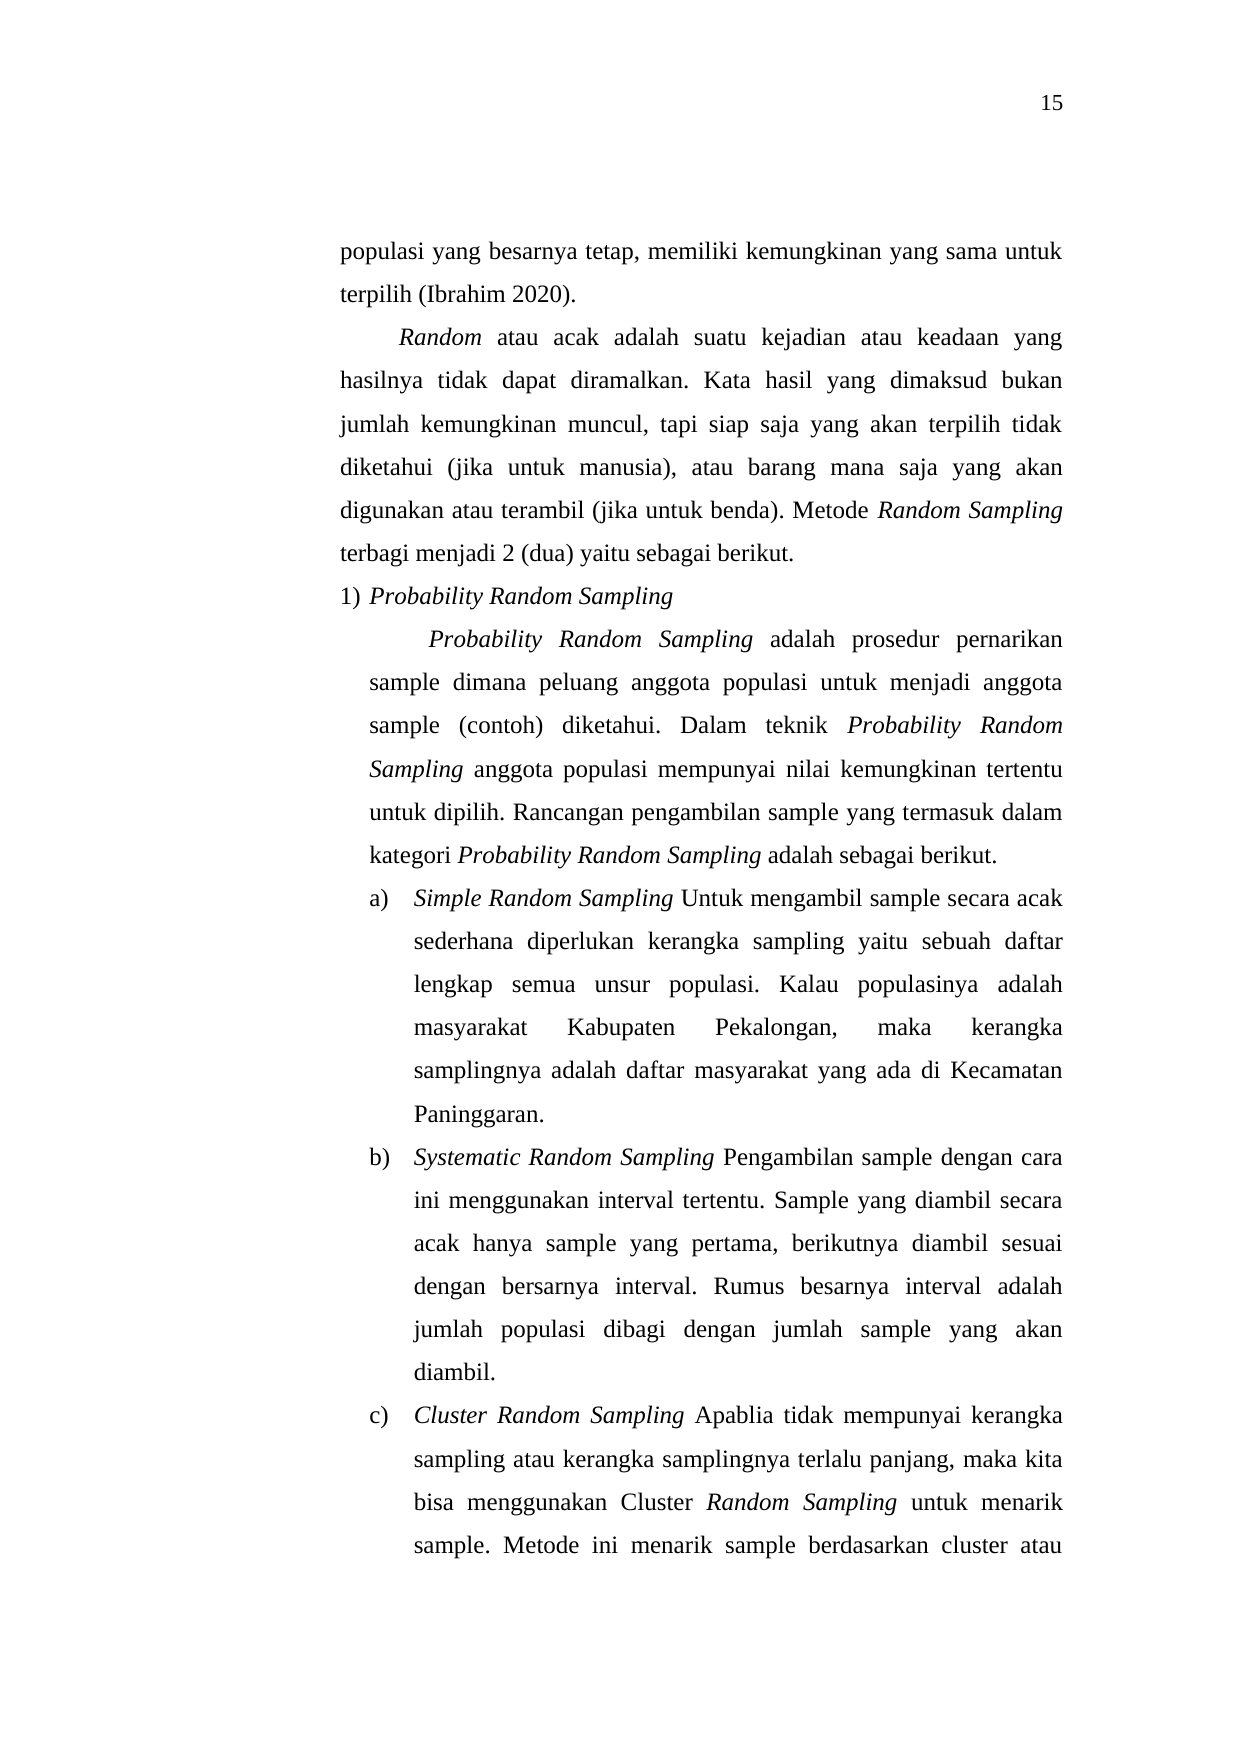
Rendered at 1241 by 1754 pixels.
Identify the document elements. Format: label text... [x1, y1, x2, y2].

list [369, 1401, 1063, 1559]
list Random atau acak adalah suatu kejadian atau keadaan yang hasilnya tidak dapat diramalkan. Kata hasil yang dimaksud bukan jumlah kemungkinan muncul, tapi siap saja yang akan terpilih tidak diketahui (jika untuk manusia), atau barang mana saja yang akan digunakan atau terambil (jika untuk benda). Metode Random Sampling terbagi menjadi 2 (dua) yaitu sebagai berikut. [340, 322, 1063, 567]
list Probability Random Sampling [339, 581, 1063, 610]
list Probability Random Sampling adalah prosedur pernarikan sample dimana peluang anggota populasi untuk menjadi anggota sample (contoh) diketahui. Dalam teknik Probability Random Sampling anggota populasi mempunyai nilai kemungkinan tertentu untuk dipilih. Rancangan pengambilan sample yang termasuk dalam kategori Probability Random Sampling adalah sebagai berikut. [369, 624, 1063, 869]
list Simple Random Sampling Untuk mengambil sample secara acak sederhana diperlukan kerangka sampling yaitu sebuah daftar lengkap semua unsur populasi. Kalau populasinya adalah masyarakat Kabupaten Pekalongan, maka kerangka samplingnya adalah daftar masyarakat yang ada di Kecamatan Paninggaran. [369, 883, 1063, 1127]
list Systematic Random Sampling Pengambilan sample dengan cara ini menggunakan interval tertentu. Sample yang diambil secara acak hanya sample yang pertama, berikutnya diambil sesuai dengan bersarnya interval. Rumus besarnya interval adalah jumlah populasi dibagi dengan jumlah sample yang akan diambil. [369, 1142, 1063, 1386]
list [340, 236, 1063, 308]
